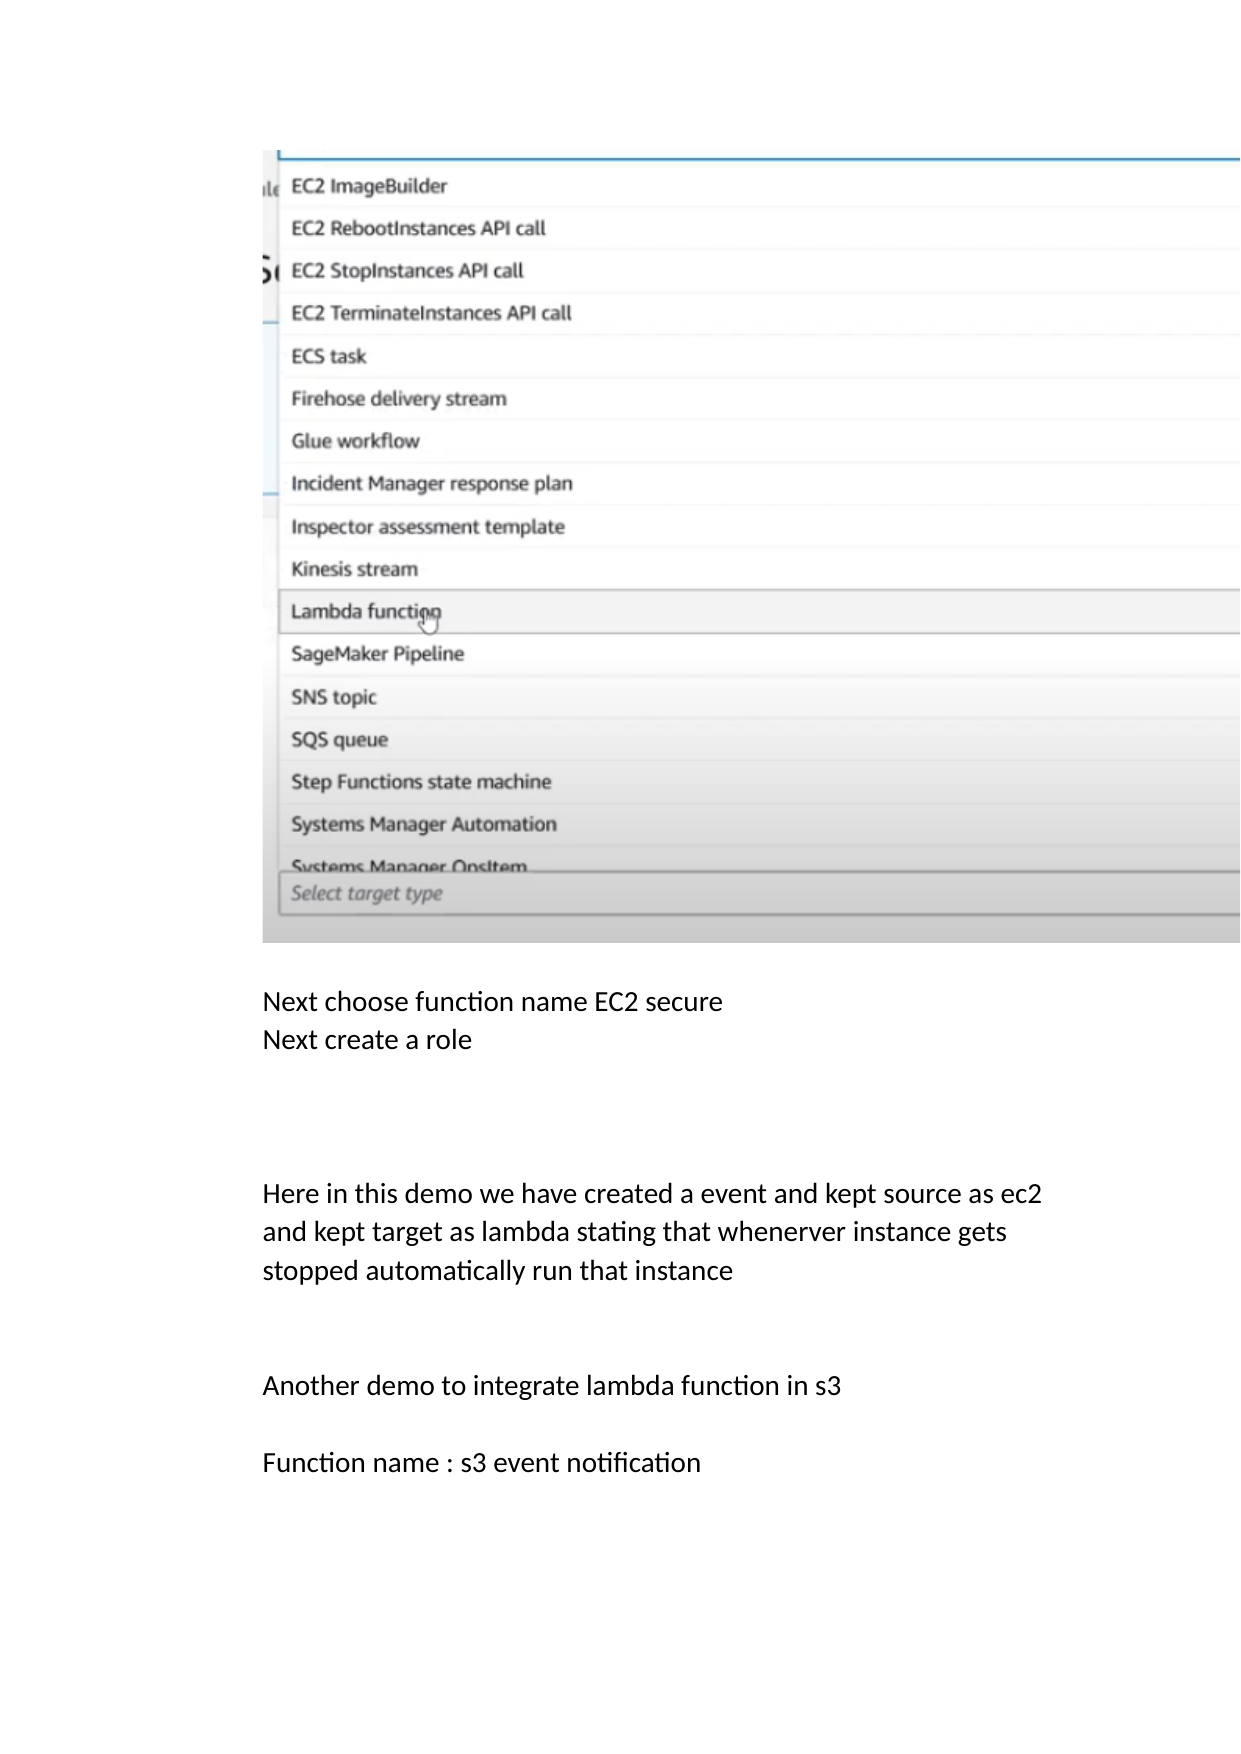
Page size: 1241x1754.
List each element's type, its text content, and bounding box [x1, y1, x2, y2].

list Another demo to integrate lambda function in s3 [262, 1367, 1090, 1403]
list Here in this demo we have created a event and kept source as ec2 and kept target as lambda stating that whenerver instance gets stopped automatically run that instance [262, 1175, 1090, 1288]
list Next create a role [262, 1021, 1090, 1057]
picture [262, 150, 1241, 943]
list Function name : s3 event notification [262, 1444, 1090, 1480]
list Next choose function name EC2 secure [262, 983, 1090, 1018]
